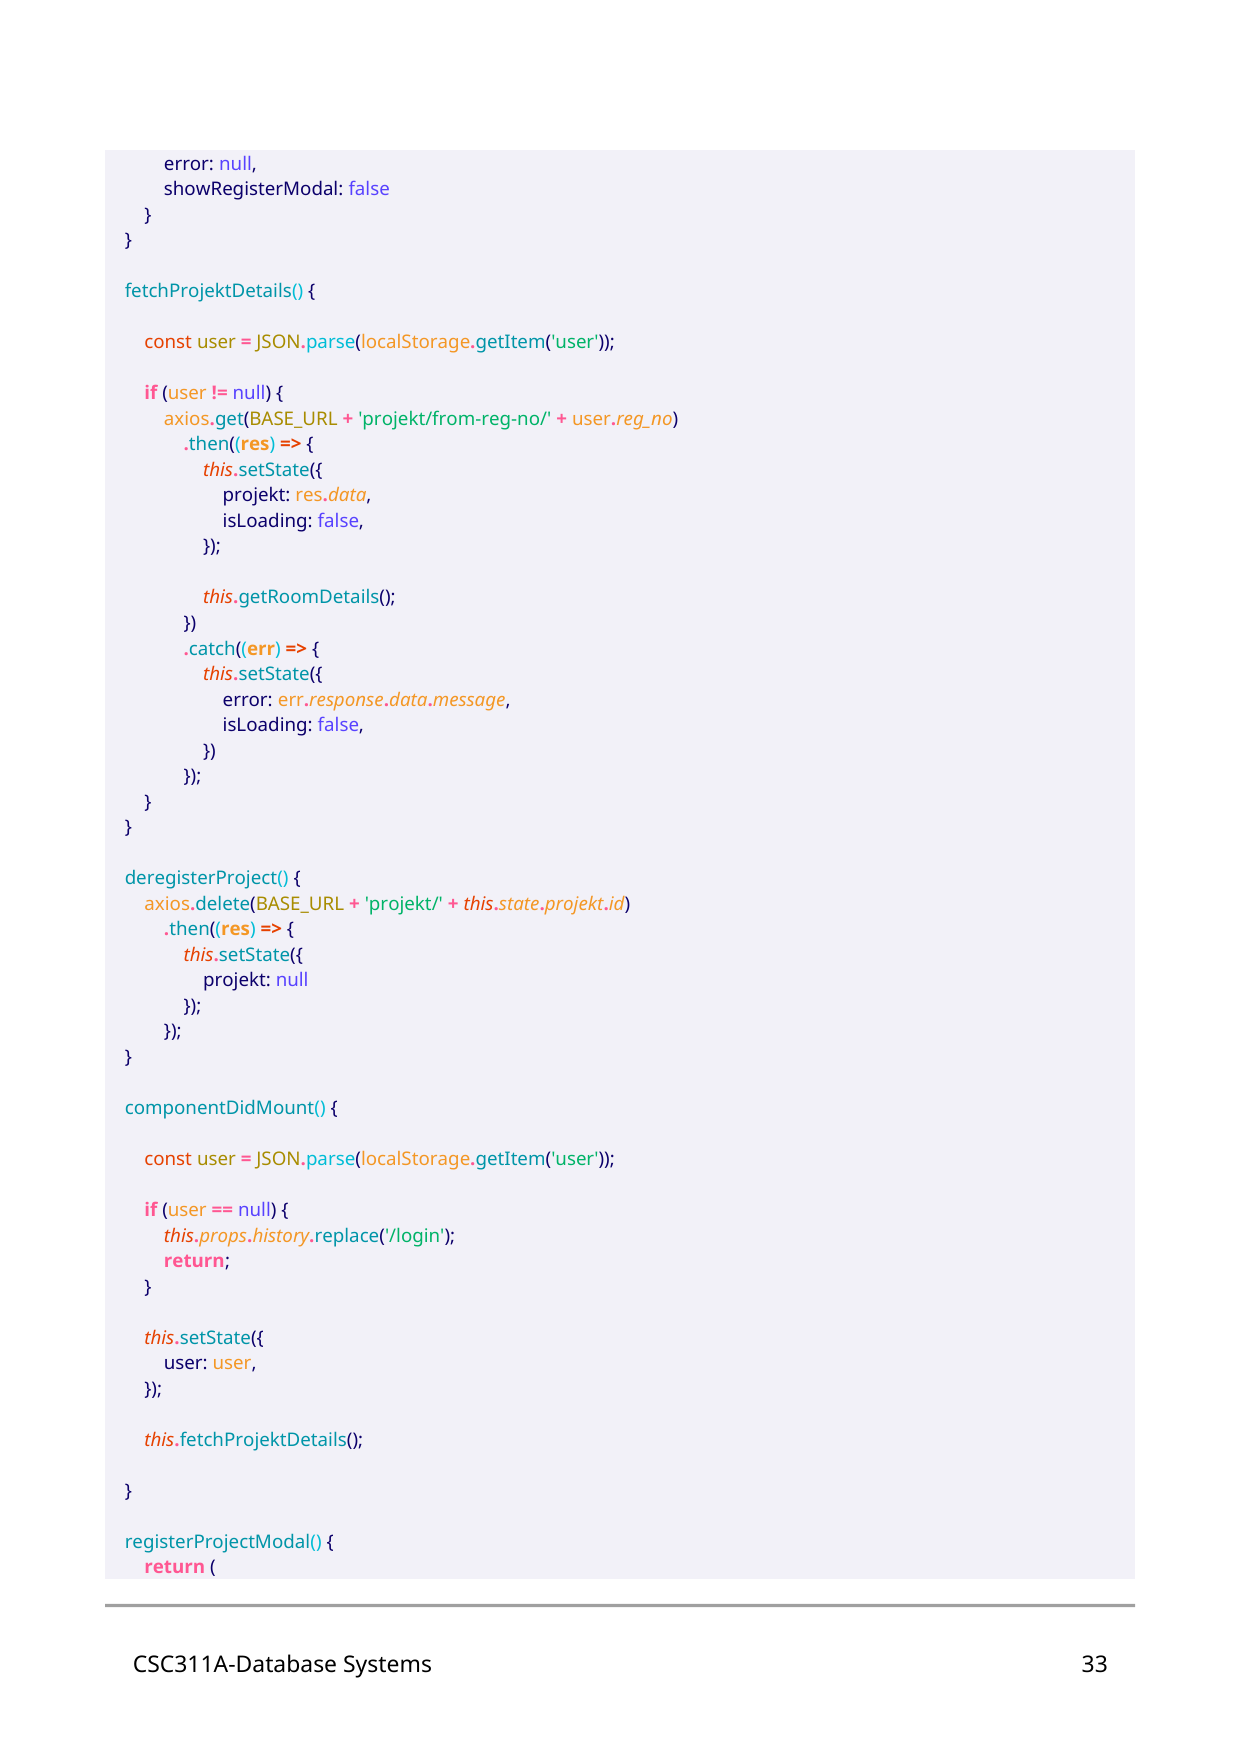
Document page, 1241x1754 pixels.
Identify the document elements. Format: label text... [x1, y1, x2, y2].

text deregisterProject() { [105, 864, 1135, 890]
text axios.get(BASE_URL + 'projekt/from-reg-no/' + user.reg_no) [105, 405, 1135, 431]
text error: err.response.data.message, [105, 686, 1135, 711]
text registerProjectModal() { [105, 1528, 1135, 1554]
text error: null, [105, 150, 1135, 176]
text this.fetchProjektDetails(); [105, 1426, 1135, 1452]
text this.props.history.replace('/login'); [105, 1222, 1135, 1247]
text }) [105, 609, 1135, 635]
text fetchProjektDetails() { [105, 278, 1135, 303]
text }) [105, 737, 1135, 762]
text this.setState({ [105, 1324, 1135, 1349]
text } [105, 1273, 1135, 1298]
text .then((res) => { [105, 431, 1135, 456]
text .catch((err) => { [105, 635, 1135, 660]
text }); [105, 762, 1135, 788]
text if (user == null) { [105, 1196, 1135, 1222]
text return ( [105, 1554, 1135, 1579]
text user: user, [105, 1349, 1135, 1375]
text }); [105, 1375, 1135, 1401]
text projekt: res.data, [105, 482, 1135, 507]
text return; [105, 1247, 1135, 1273]
text this.setState({ [105, 660, 1135, 686]
text }); [105, 1018, 1135, 1043]
text if (user != null) { [105, 380, 1135, 405]
text } [105, 813, 1135, 839]
text this.setState({ [105, 456, 1135, 482]
text } [105, 201, 1135, 227]
text showRegisterModal: false [105, 176, 1135, 201]
text this.getRoomDetails(); [105, 584, 1135, 609]
text }); [105, 533, 1135, 558]
text } [105, 1043, 1135, 1069]
text } [105, 1477, 1135, 1503]
text }); [105, 992, 1135, 1018]
text const user = JSON.parse(localStorage.getItem('user')); [105, 329, 1135, 354]
text axios.delete(BASE_URL + 'projekt/' + this.state.projekt.id) [105, 890, 1135, 916]
text isLoading: false, [105, 711, 1135, 737]
text } [105, 227, 1135, 252]
text componentDidMount() { [105, 1094, 1135, 1120]
text isLoading: false, [105, 507, 1135, 533]
text const user = JSON.parse(localStorage.getItem('user')); [105, 1145, 1135, 1171]
text this.setState({ [105, 941, 1135, 967]
text } [105, 788, 1135, 813]
text .then((res) => { [105, 916, 1135, 941]
text projekt: null [105, 967, 1135, 992]
